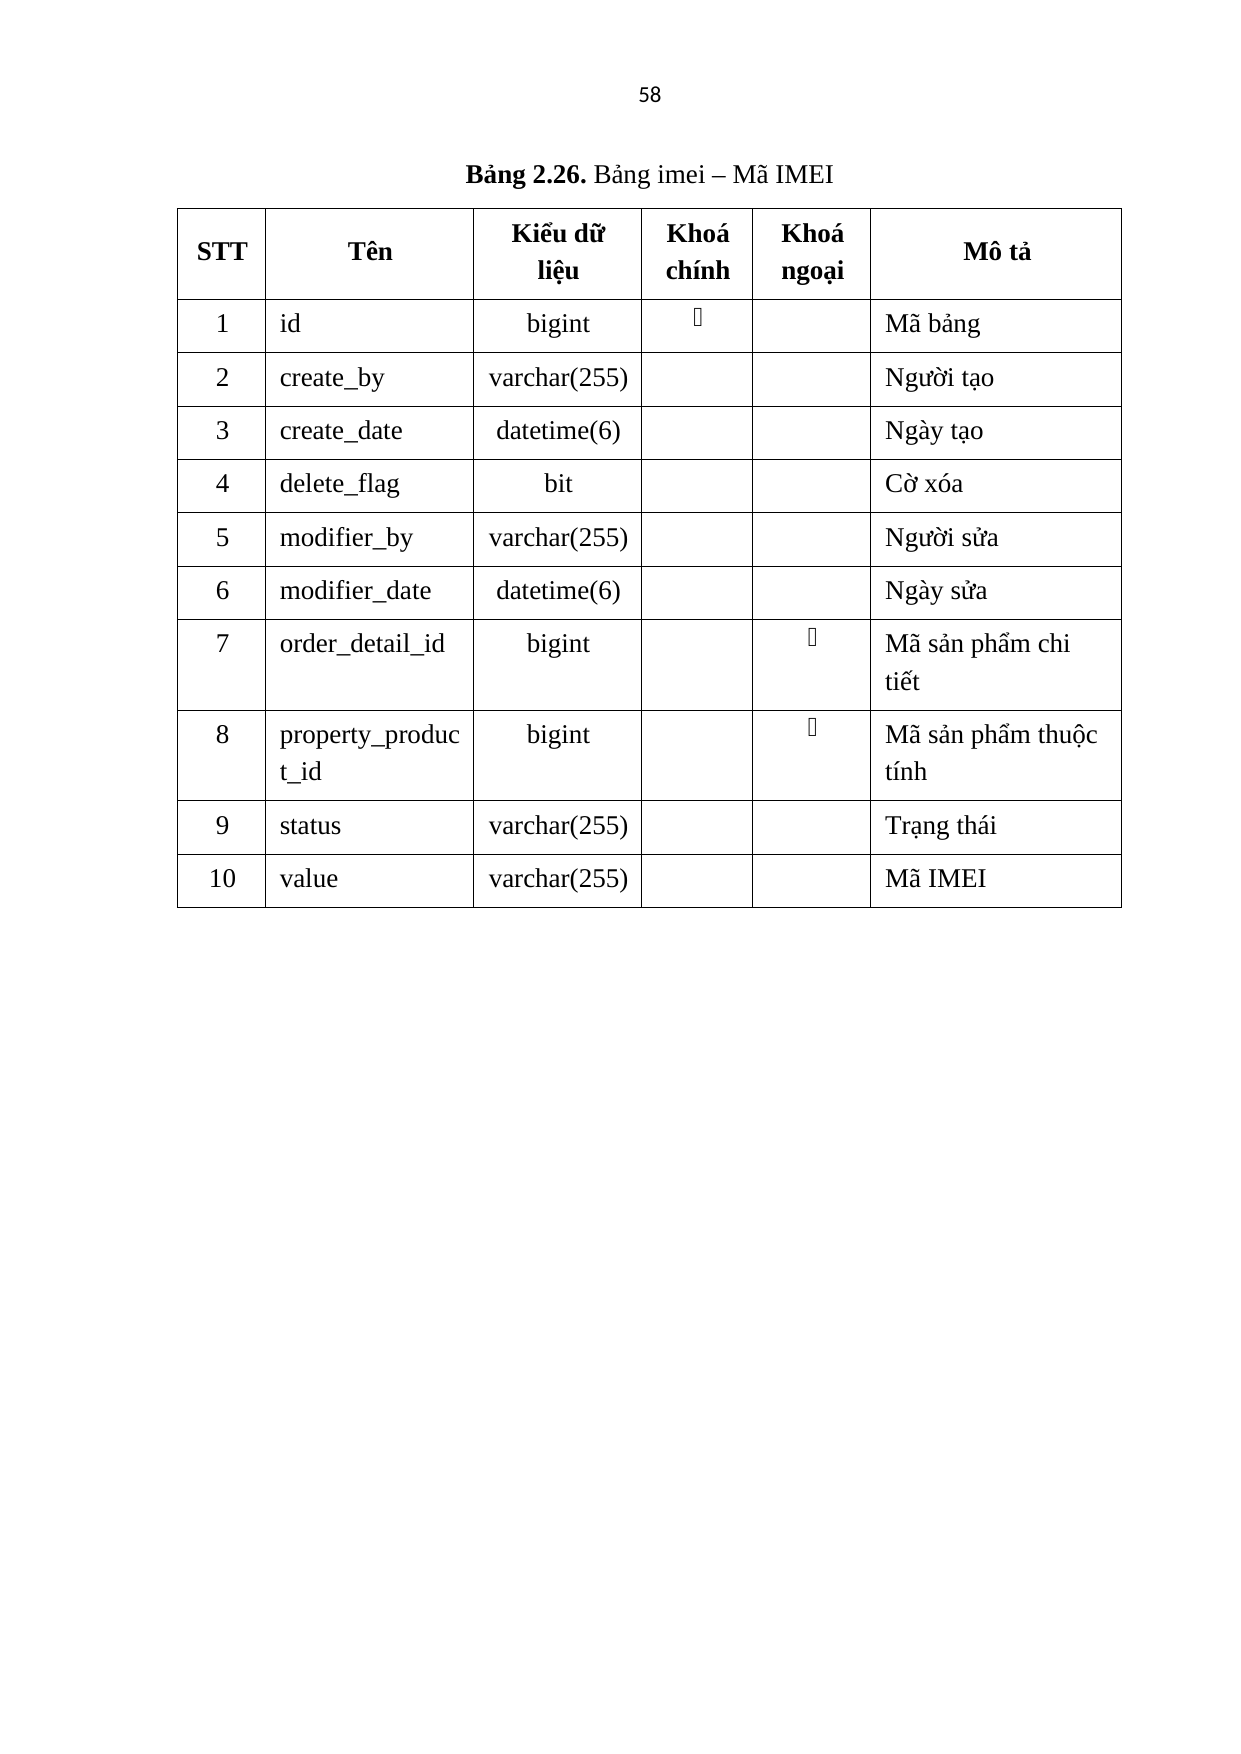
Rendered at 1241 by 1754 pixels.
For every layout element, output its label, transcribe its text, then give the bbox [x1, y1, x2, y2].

table_cell [642, 300, 752, 352]
table_cell 9 [178, 801, 265, 853]
table_header Mô tả [871, 209, 1121, 299]
table_cell [642, 407, 752, 459]
table_cell bigint [474, 620, 641, 709]
table_cell 2 [178, 353, 265, 406]
table_cell 1 [178, 300, 265, 352]
table_cell varchar(255) [474, 513, 641, 566]
table_cell create_by [266, 353, 473, 406]
table_cell Ngày sửa [871, 567, 1121, 619]
table_cell create_date [266, 407, 473, 459]
table_header Khoá ngoại [753, 209, 870, 299]
table_header STT [178, 209, 265, 299]
table_cell Mã sản phẩm chi tiết [871, 620, 1121, 709]
table_cell varchar(255) [474, 353, 641, 406]
table_header Tên [266, 209, 473, 299]
table_cell [753, 460, 870, 512]
table_cell Người tạo [871, 353, 1121, 406]
table_cell modifier_by [266, 513, 473, 566]
table_cell datetime(6) [474, 407, 641, 459]
table_cell 6 [178, 567, 265, 619]
table_cell [753, 300, 870, 352]
table_cell [753, 855, 870, 907]
table_cell 4 [178, 460, 265, 512]
table_cell [753, 620, 870, 709]
table_cell [753, 711, 870, 800]
table_cell [642, 567, 752, 619]
table_cell 8 [178, 711, 265, 800]
table_cell [642, 460, 752, 512]
table_cell order_detail_id [266, 620, 473, 709]
table_cell property_product_id [266, 711, 473, 800]
table_cell 5 [178, 513, 265, 566]
table_cell value [266, 855, 473, 907]
table_cell [642, 353, 752, 406]
table_cell [753, 513, 870, 566]
table_cell Mã bảng [871, 300, 1121, 352]
table_cell datetime(6) [474, 567, 641, 619]
table_cell varchar(255) [474, 855, 641, 907]
table_cell delete_flag [266, 460, 473, 512]
table_cell [753, 567, 870, 619]
table_cell status [266, 801, 473, 853]
table_cell Người sửa [871, 513, 1121, 566]
table_cell [753, 407, 870, 459]
table_header Kiểu dữ liệu [474, 209, 641, 299]
table_cell Mã IMEI [871, 855, 1121, 907]
table_cell Mã sản phẩm thuộc tính [871, 711, 1121, 800]
table_cell [753, 801, 870, 853]
table_cell id [266, 300, 473, 352]
table_cell 3 [178, 407, 265, 459]
table_cell [642, 855, 752, 907]
table_cell varchar(255) [474, 801, 641, 853]
table_cell [753, 353, 870, 406]
table_cell [642, 711, 752, 800]
table_cell [642, 620, 752, 709]
table_cell Trạng thái [871, 801, 1121, 853]
table_cell bit [474, 460, 641, 512]
table_cell Ngày tạo [871, 407, 1121, 459]
table_cell [642, 513, 752, 566]
table_cell bigint [474, 711, 641, 800]
table_cell modifier_date [266, 567, 473, 619]
table_cell [642, 801, 752, 853]
table_cell 7 [178, 620, 265, 709]
table_header Khoá chính [642, 209, 752, 299]
table_cell 10 [178, 855, 265, 907]
table_cell bigint [474, 300, 641, 352]
table_cell Cờ xóa [871, 460, 1121, 512]
